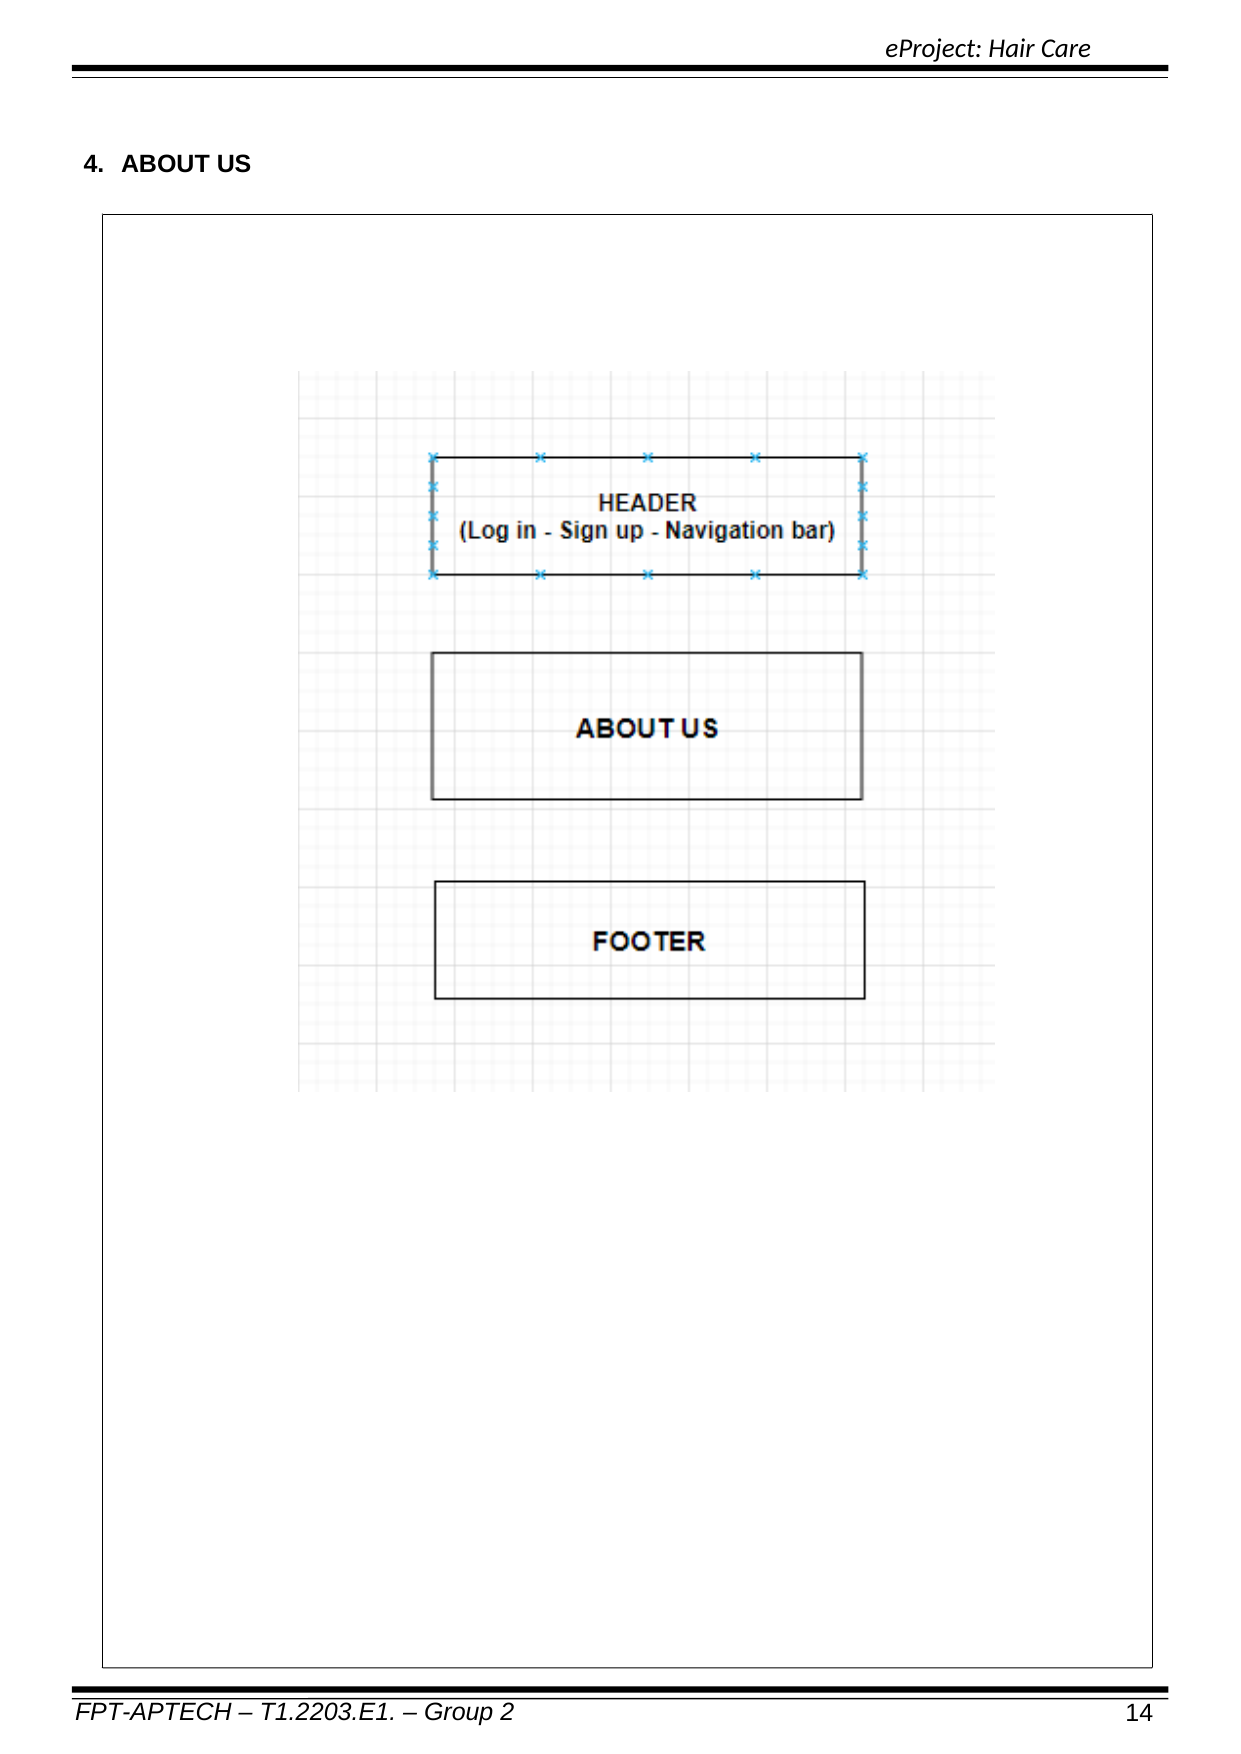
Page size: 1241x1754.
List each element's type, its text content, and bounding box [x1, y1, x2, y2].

picture [298, 371, 995, 1092]
list ABOUT US [83, 149, 1203, 178]
